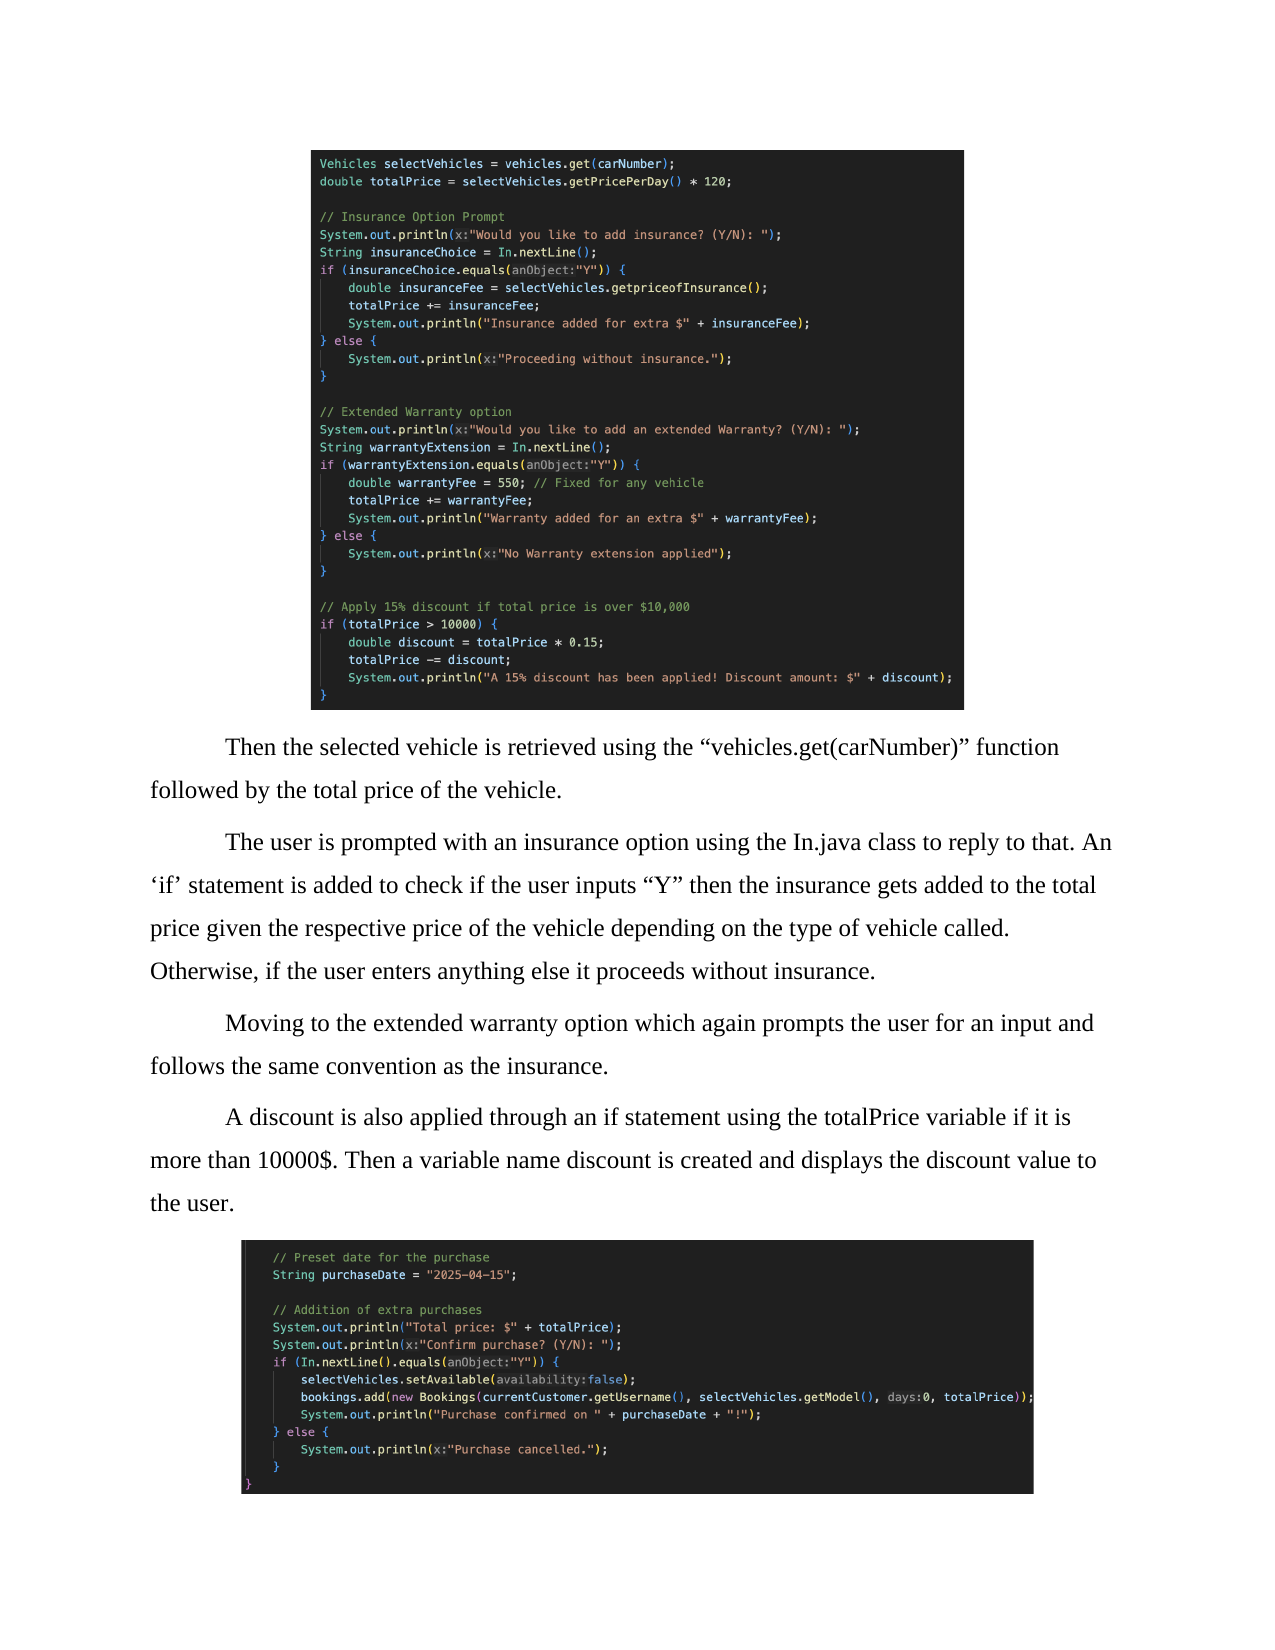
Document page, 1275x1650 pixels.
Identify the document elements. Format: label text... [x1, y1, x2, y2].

picture [241, 1240, 1034, 1494]
text Moving to the extended warranty option which again prompts the user for an input and follows the same convention as the insurance. [150, 1008, 1125, 1079]
text Then the selected vehicle is retrieved using the “vehicles.get(carNumber)” function followed by the total price of the vehicle. [150, 732, 1125, 804]
text A discount is also applied through an if statement using the totalPrice variable if it is more than 10000$. Then a variable name discount is created and displays the discount value to the user. [150, 1102, 1125, 1217]
picture [310, 150, 965, 710]
text The user is prompted with an insurance option using the In.java class to reply to that. An ‘if’ statement is added to check if the user inputs “Y” then the insurance gets added to the total price given the respective price of the vehicle depending on the type of vehicle called. Otherwise, if the user enters anything else it proceeds without insurance. [150, 827, 1125, 985]
